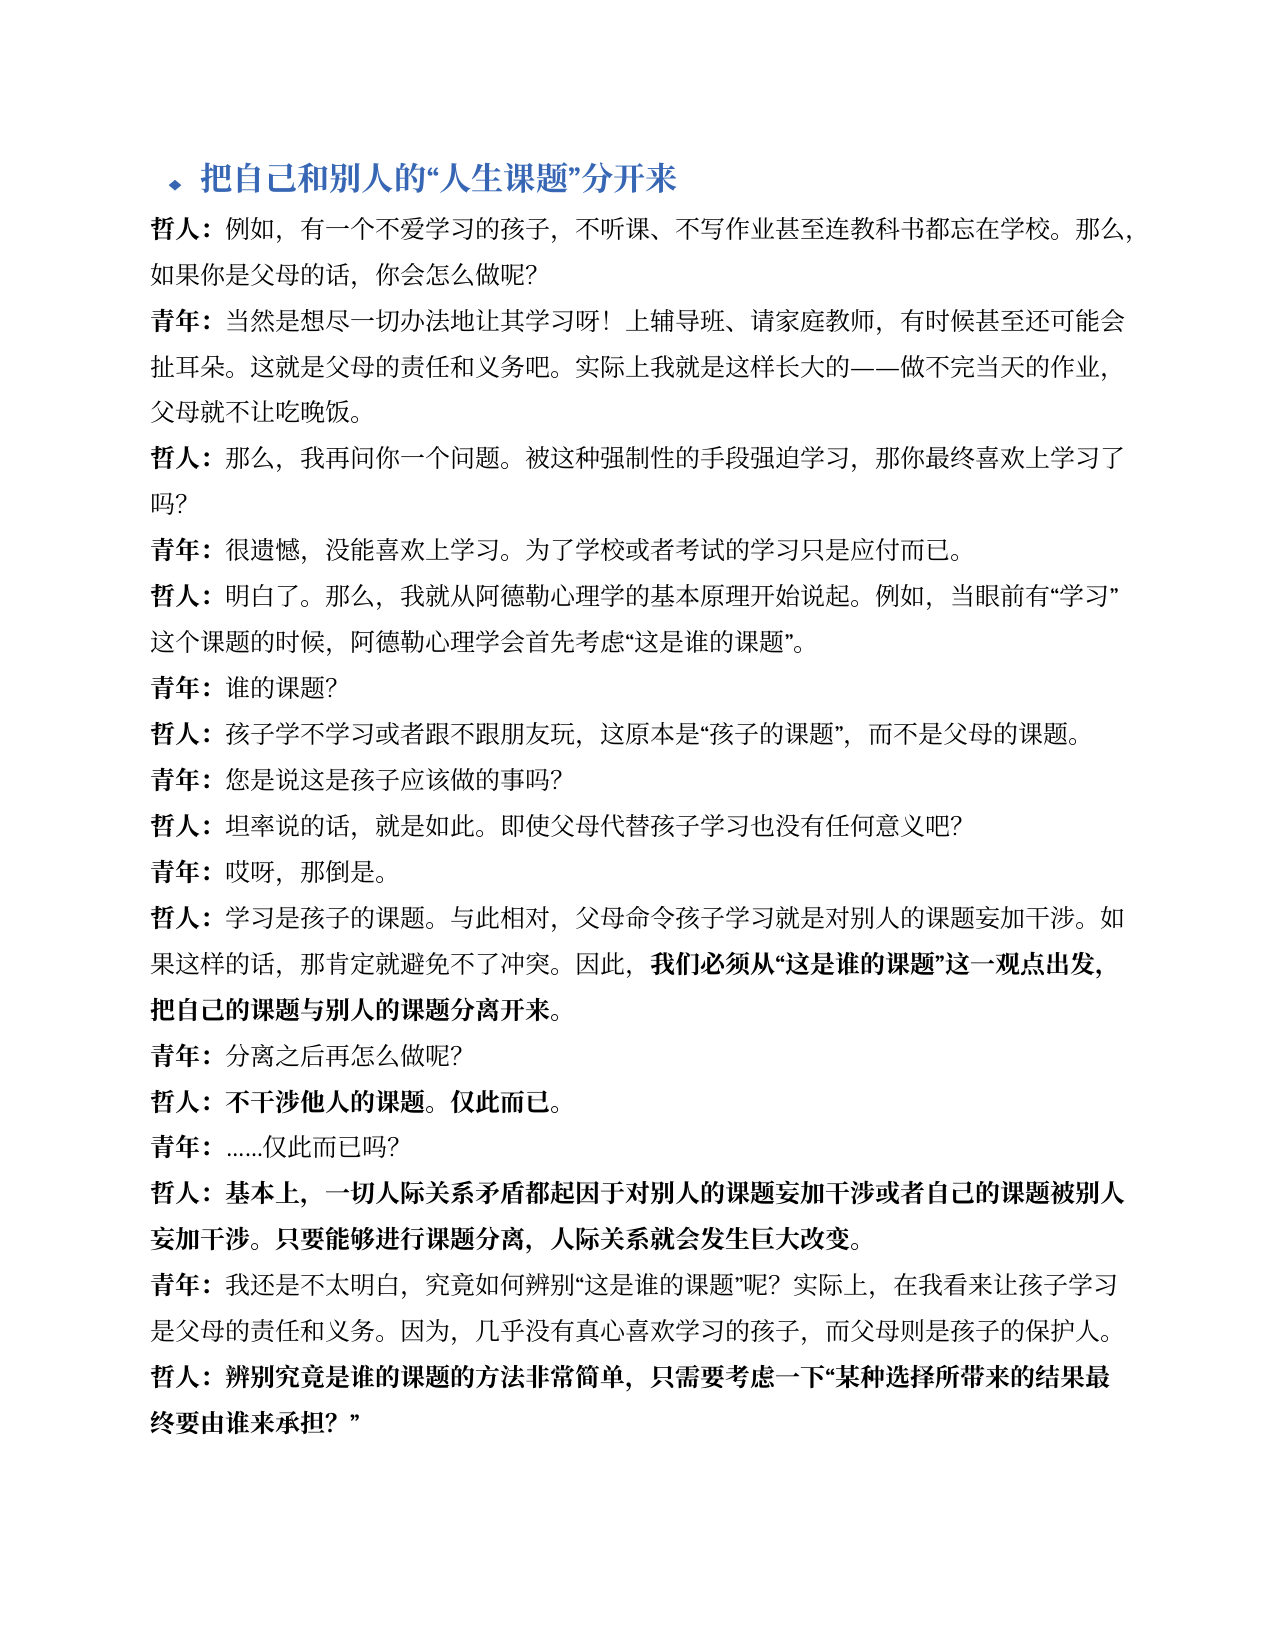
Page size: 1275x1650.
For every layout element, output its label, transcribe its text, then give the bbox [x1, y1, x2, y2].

text 青年：您是说这是孩子应该做的事吗？ [150, 750, 1125, 796]
text 哲人：不干涉他人的课题。仅此而已。 [150, 1071, 1125, 1117]
text 哲人：学习是孩子的课题。与此相对，父母命令孩子学习就是对别人的课题妄加干涉。如果这样的话，那肯定就避免不了冲突。因此，我们必须从“这是谁的课题”这一观点出发，把自己的课题与别人的课题分离开来。 [150, 887, 1125, 1025]
text 哲人：例如，有一个不爱学习的孩子，不听课、不写作业甚至连教科书都忘在学校。那么，如果你是父母的话，你会怎么做呢？ [150, 198, 1125, 290]
text 青年：……仅此而已吗？ [150, 1117, 1125, 1163]
text 哲人：坦率说的话，就是如此。即使父母代替孩子学习也没有任何意义吧？ [150, 796, 1125, 842]
text 哲人：孩子学不学习或者跟不跟朋友玩，这原本是“孩子的课题”，而不是父母的课题。 [150, 704, 1125, 750]
text 哲人：辨别究竟是谁的课题的方法非常简单，只需要考虑一下“某种选择所带来的结果最终要由谁来承担？” [150, 1347, 1125, 1439]
subtitle 把自己和别人的“人生课题”分开来 [150, 150, 1125, 198]
text 青年：谁的课题？ [150, 658, 1125, 704]
text 哲人：基本上，一切人际关系矛盾都起因于对别人的课题妄加干涉或者自己的课题被别人妄加干涉。只要能够进行课题分离，人际关系就会发生巨大改变。 [150, 1163, 1125, 1255]
text 青年：我还是不太明白，究竟如何辨别“这是谁的课题”呢？实际上，在我看来让孩子学习是父母的责任和义务。因为，几乎没有真心喜欢学习的孩子，而父母则是孩子的保护人。 [150, 1255, 1125, 1347]
text 青年：哎呀，那倒是。 [150, 842, 1125, 887]
text 青年：很遗憾，没能喜欢上学习。为了学校或者考试的学习只是应付而已。 [150, 520, 1125, 566]
text 青年：分离之后再怎么做呢？ [150, 1025, 1125, 1071]
text 青年：当然是想尽一切办法地让其学习呀！上辅导班、请家庭教师，有时候甚至还可能会扯耳朵。这就是父母的责任和义务吧。实际上我就是这样长大的——做不完当天的作业，父母就不让吃晚饭。 [150, 290, 1125, 428]
text 哲人：明白了。那么，我就从阿德勒心理学的基本原理开始说起。例如，当眼前有“学习”这个课题的时候，阿德勒心理学会首先考虑“这是谁的课题”。 [150, 566, 1125, 658]
text 哲人：那么，我再问你一个问题。被这种强制性的手段强迫学习，那你最终喜欢上学习了吗？ [150, 428, 1125, 520]
picture [168, 180, 182, 191]
